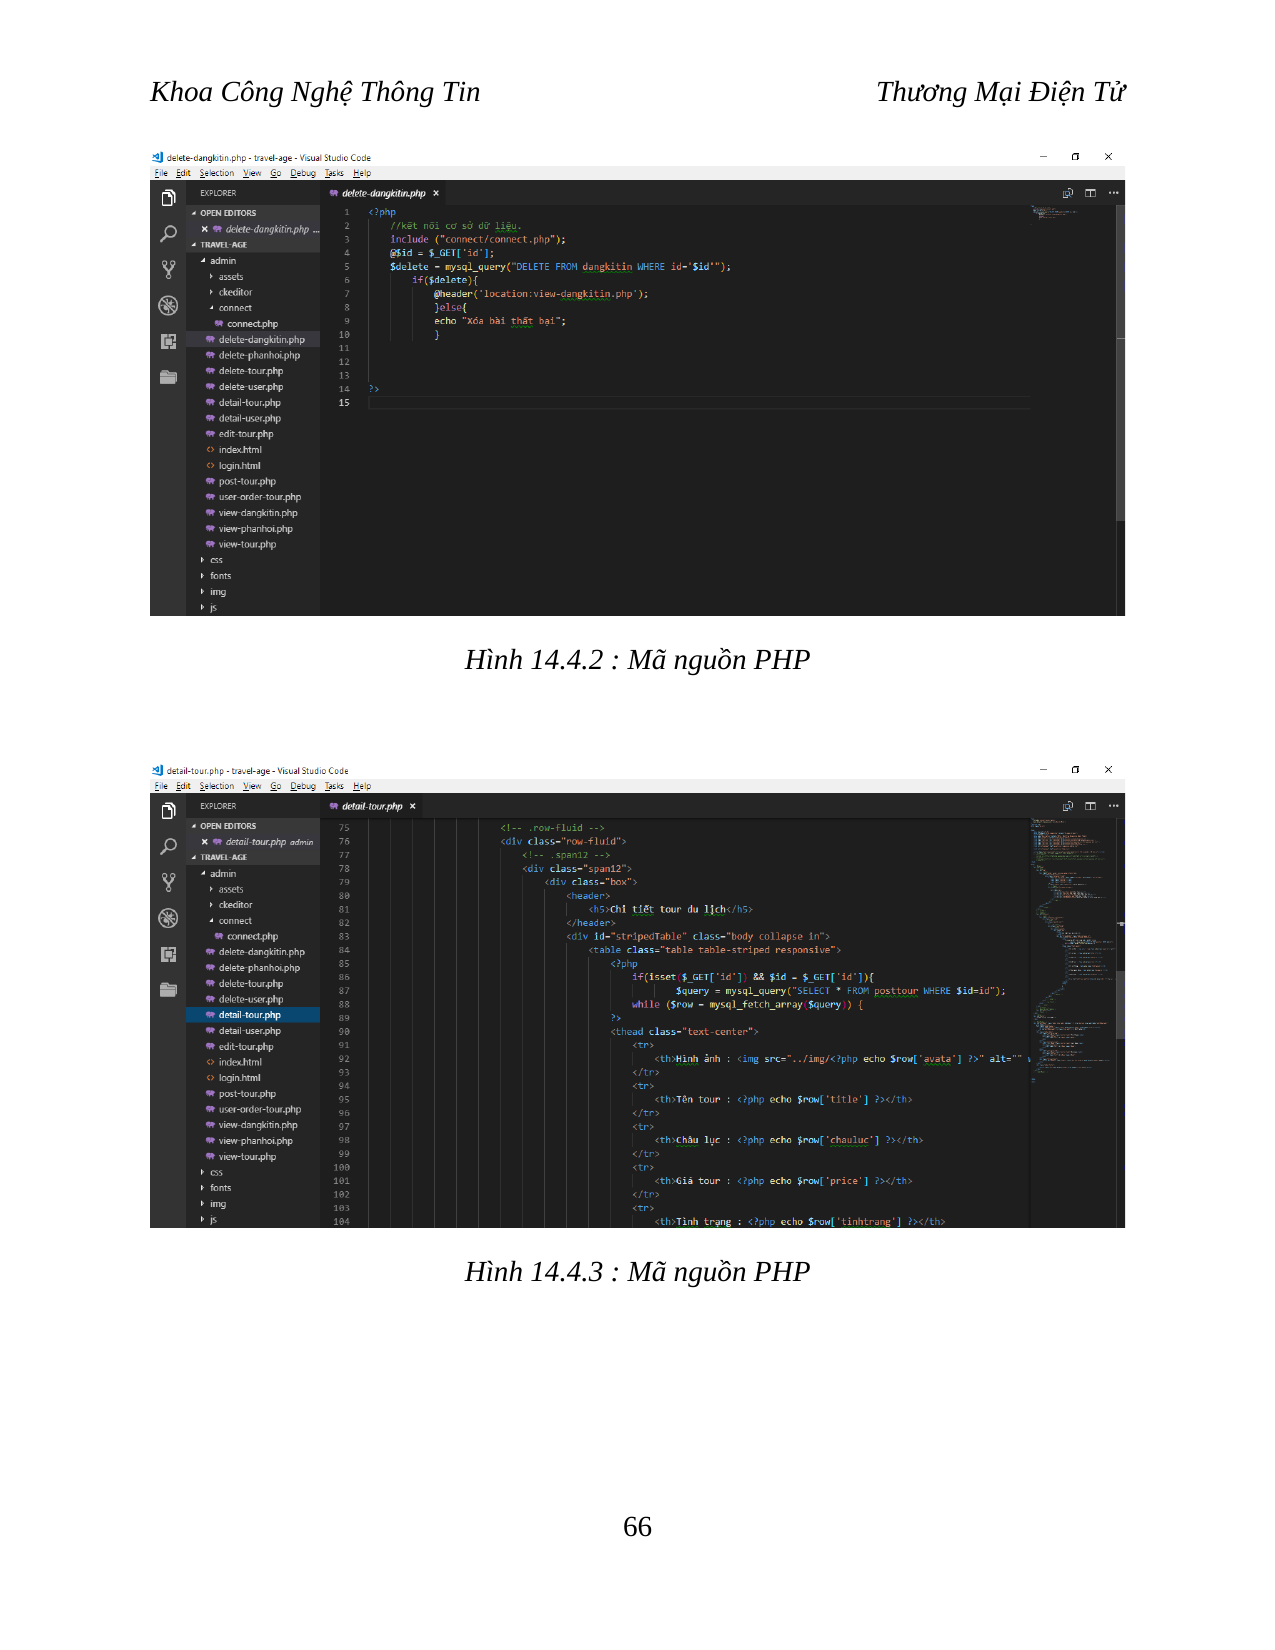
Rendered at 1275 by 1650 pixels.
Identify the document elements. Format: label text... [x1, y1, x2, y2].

picture [150, 150, 1125, 616]
text Hình 14.4.2 : Mã nguồn PHP [150, 642, 1125, 676]
text Hình 14.4.3 : Mã nguồn PHP [150, 1254, 1125, 1288]
picture [150, 762, 1125, 1228]
